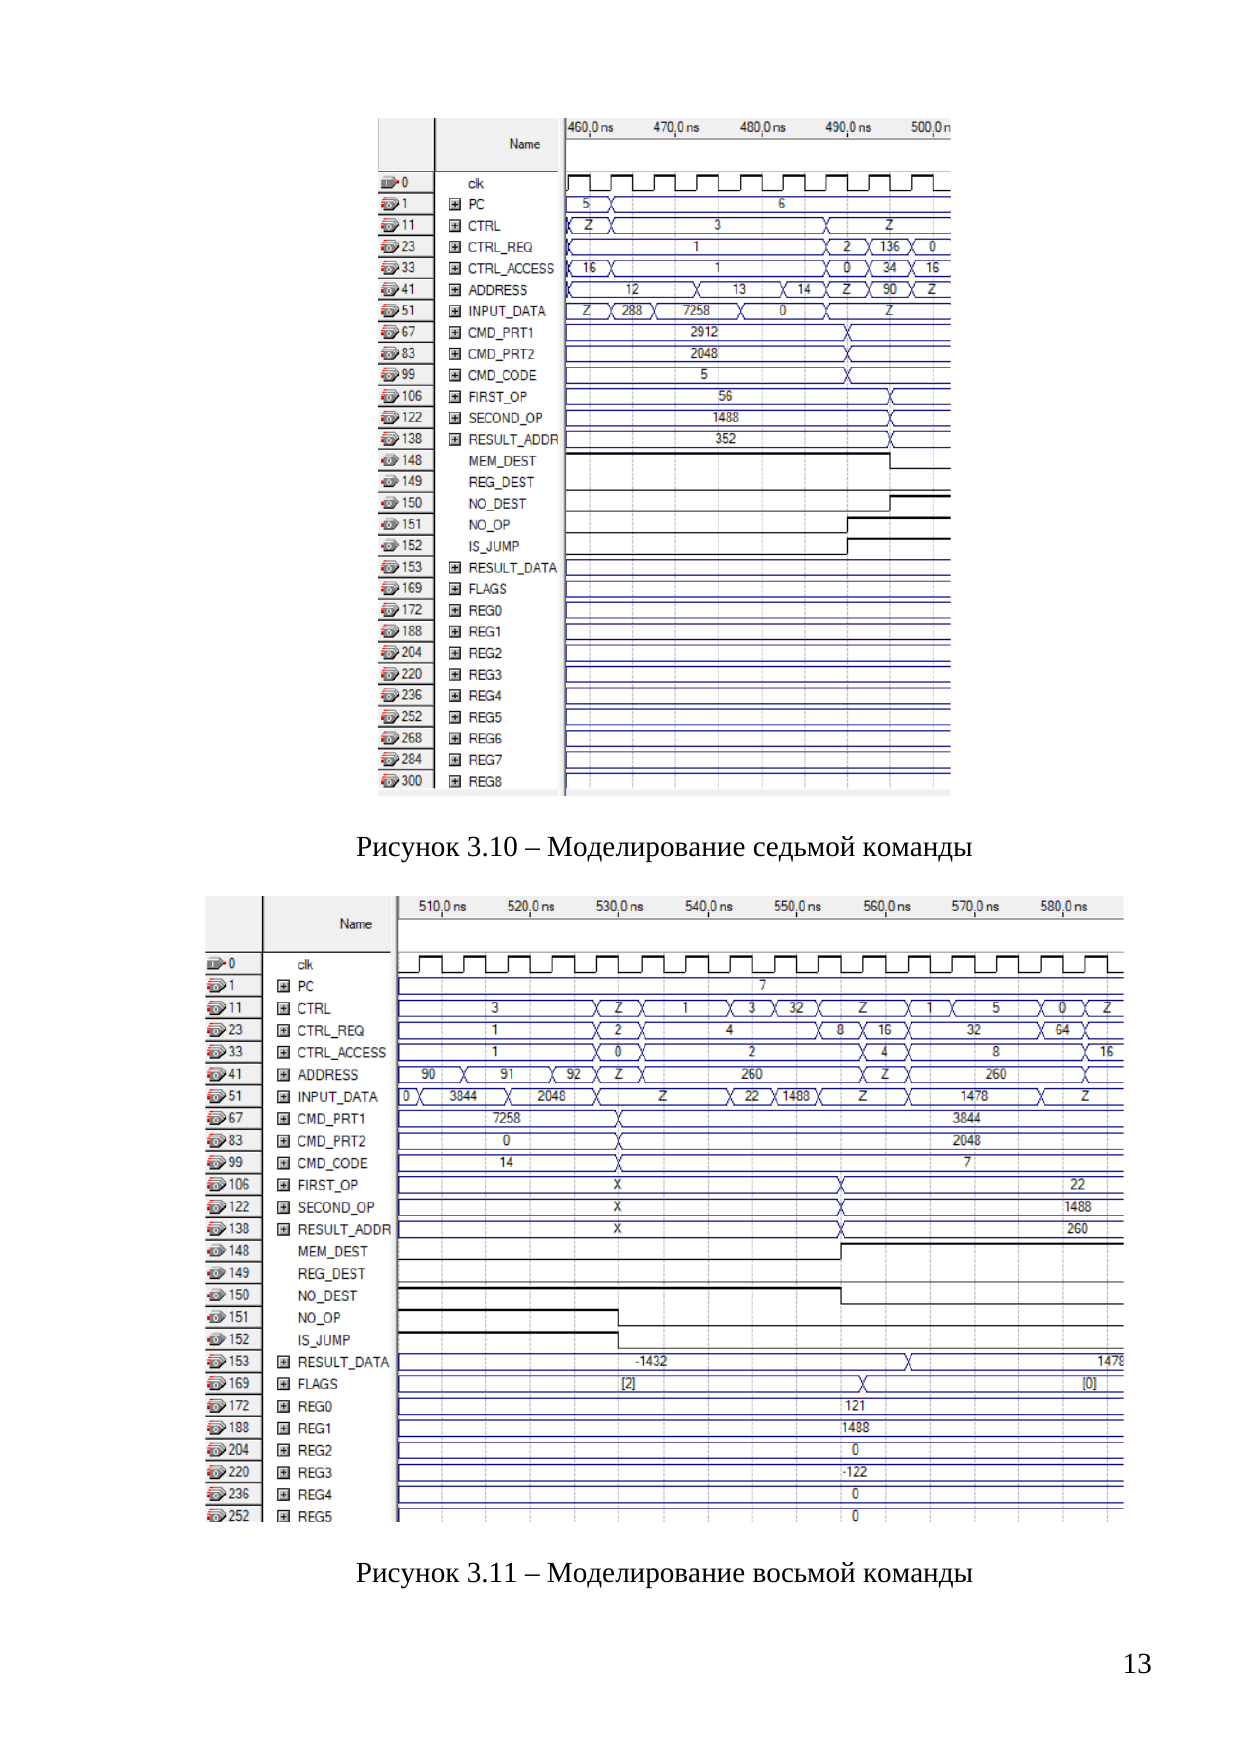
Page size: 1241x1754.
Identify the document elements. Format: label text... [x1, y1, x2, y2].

text Рисунок 3.10 – Моделирование седьмой команды [177, 829, 1152, 863]
picture [378, 118, 951, 796]
text Рисунок 3.11 – Моделирование восьмой команды [177, 1556, 1152, 1589]
picture [205, 896, 1124, 1522]
